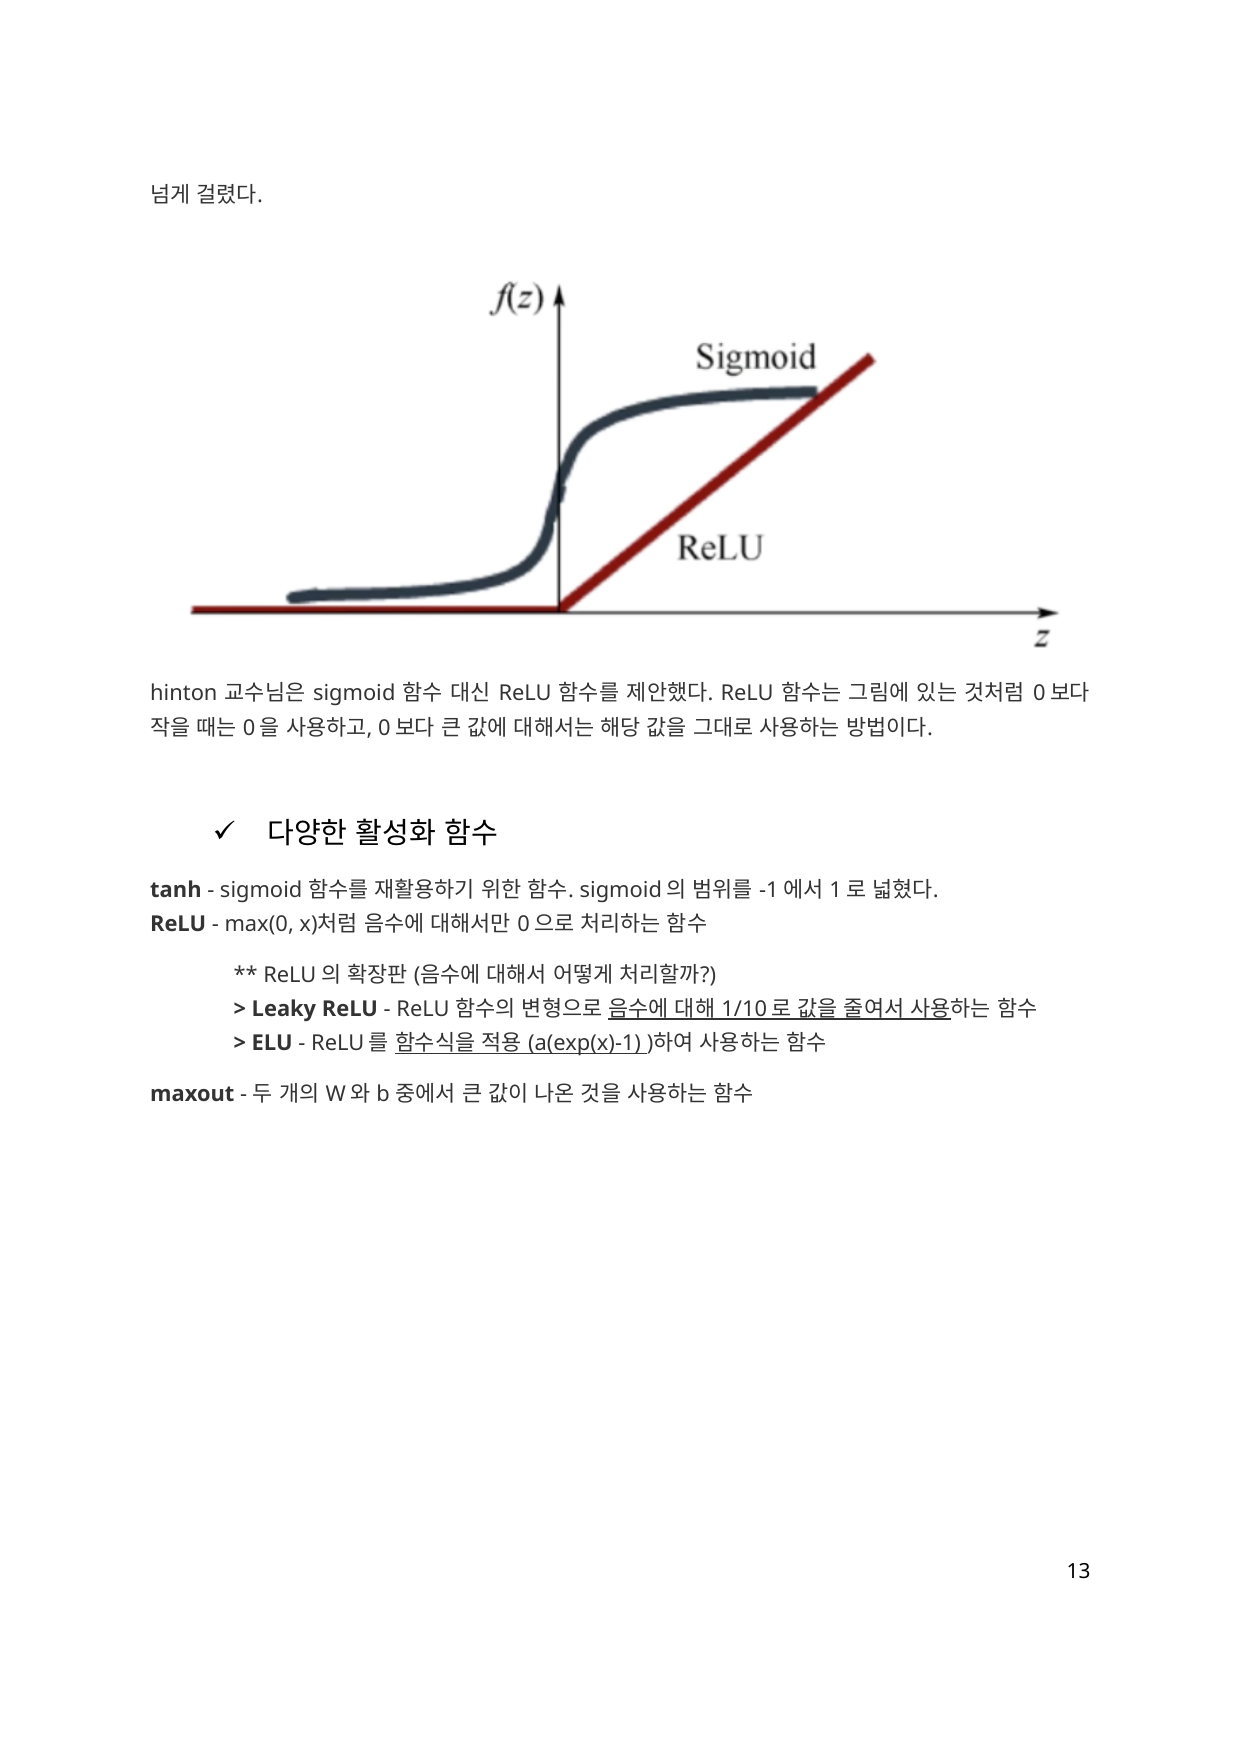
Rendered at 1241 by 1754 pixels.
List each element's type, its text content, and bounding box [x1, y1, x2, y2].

text hinton 교수님은 sigmoid 함수 대신 ReLU 함수를 제안했다. ReLU 함수는 그림에 있는 것처럼 0보다 작을 때는 0을 사용하고, 0보다 큰 값에 대해서는 해당 값을 그대로 사용하는 방법이다. [150, 675, 1090, 741]
text tanh - sigmoid 함수를 재활용하기 위한 함수. sigmoid의 범위를 -1에서 1로 넓혔다. ReLU - max(0, x)처럼 음수에 대해서만 0으로 처리하는 함수 [150, 872, 1090, 938]
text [150, 177, 1090, 209]
picture [150, 228, 1091, 657]
subtitle 다양한 활성화 함수 [212, 809, 1090, 852]
text ** ReLU의 확장판 (음수에 대해서 어떻게 처리할까?) > Leaky ReLU - ReLU 함수의 변형으로 음수에 대해 1/10로 값을 줄여서 사용하는 함수 > ELU - ReLU를 함수식을 적용 (a(exp(x)-1) )하여 사용하는 함수 [233, 957, 1090, 1057]
text maxout - 두 개의 W와 b 중에서 큰 값이 나온 것을 사용하는 함수 [150, 1076, 1090, 1139]
